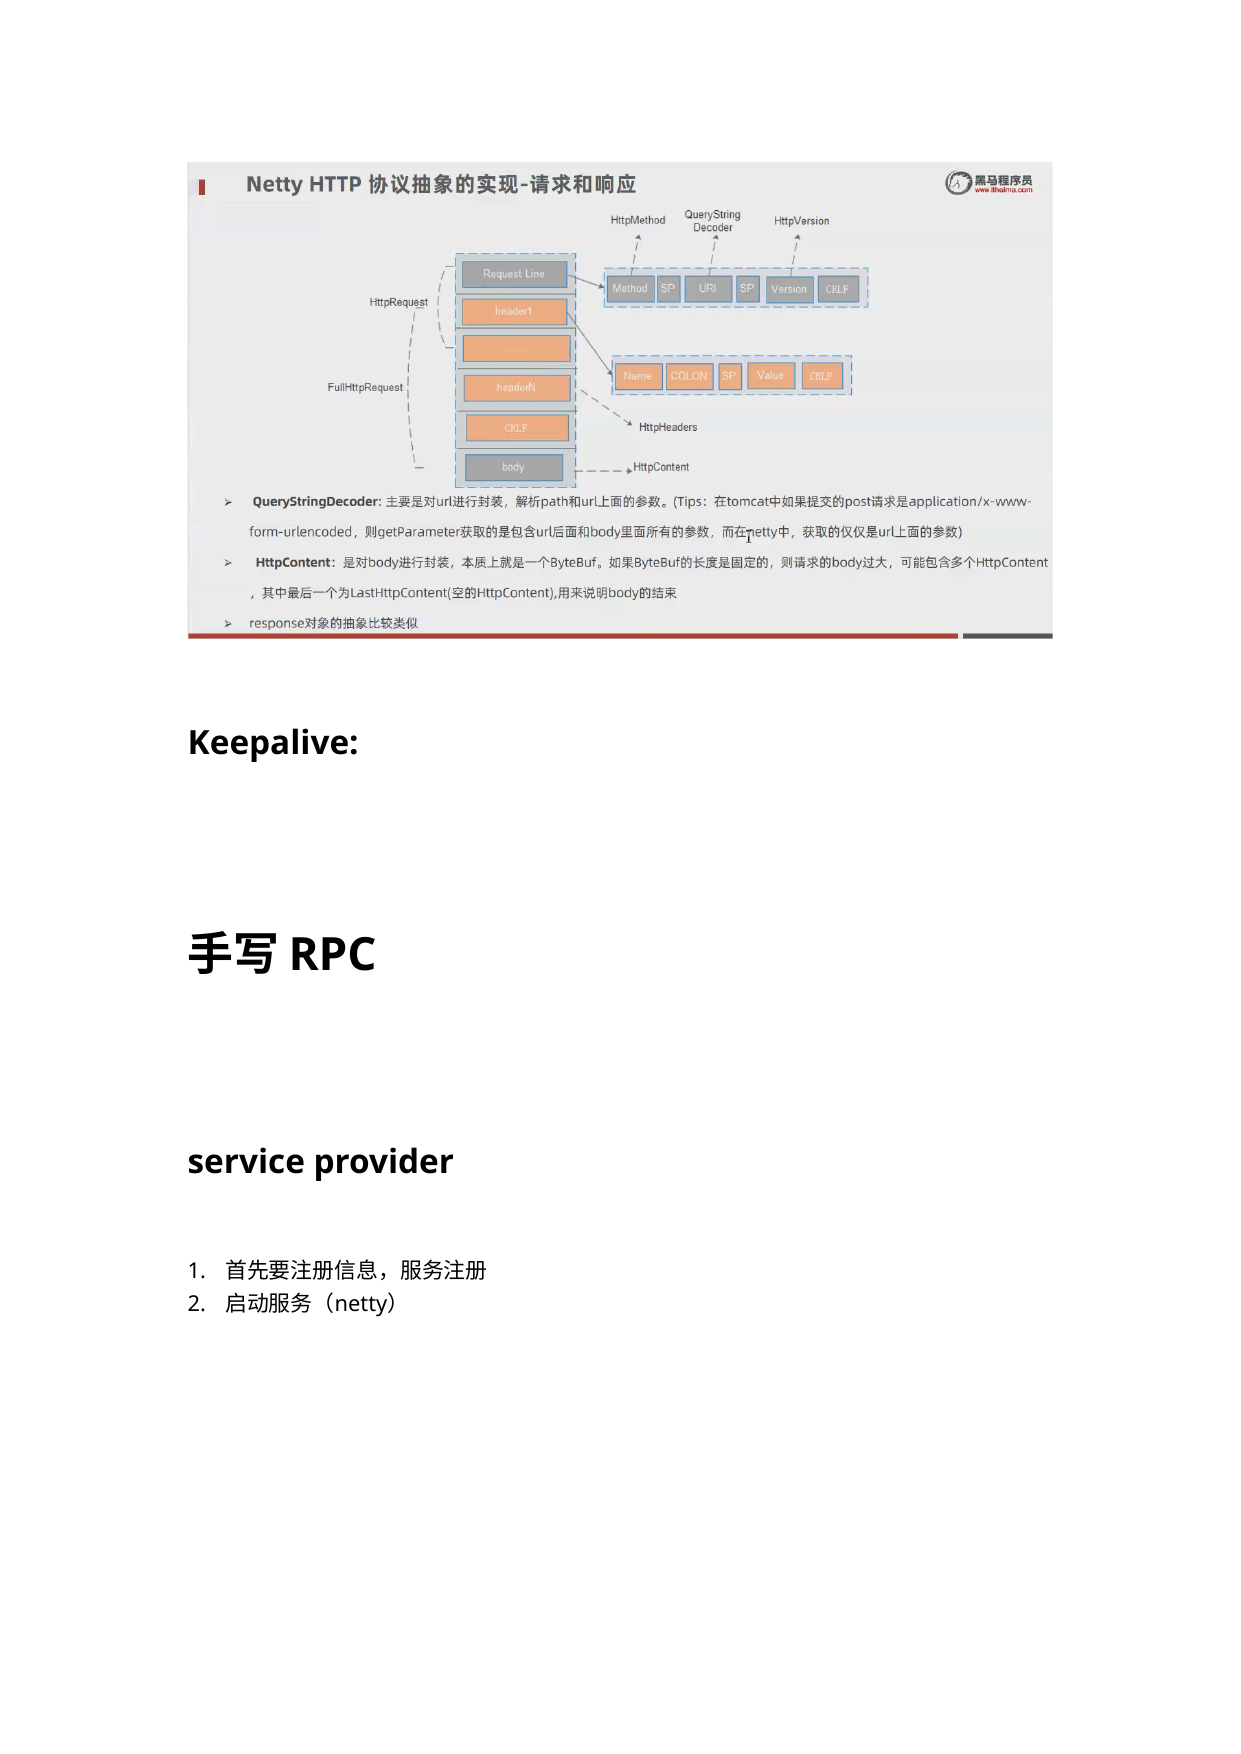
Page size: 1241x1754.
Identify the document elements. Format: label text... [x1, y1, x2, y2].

picture [187, 162, 1053, 639]
list 启动服务（netty） [187, 1286, 1053, 1318]
list 首先要注册信息，服务注册 [187, 1253, 1053, 1286]
subtitle Keepalive: [187, 709, 1053, 774]
subtitle 手写RPC [187, 902, 1053, 1000]
subtitle service provider [187, 1128, 1053, 1193]
